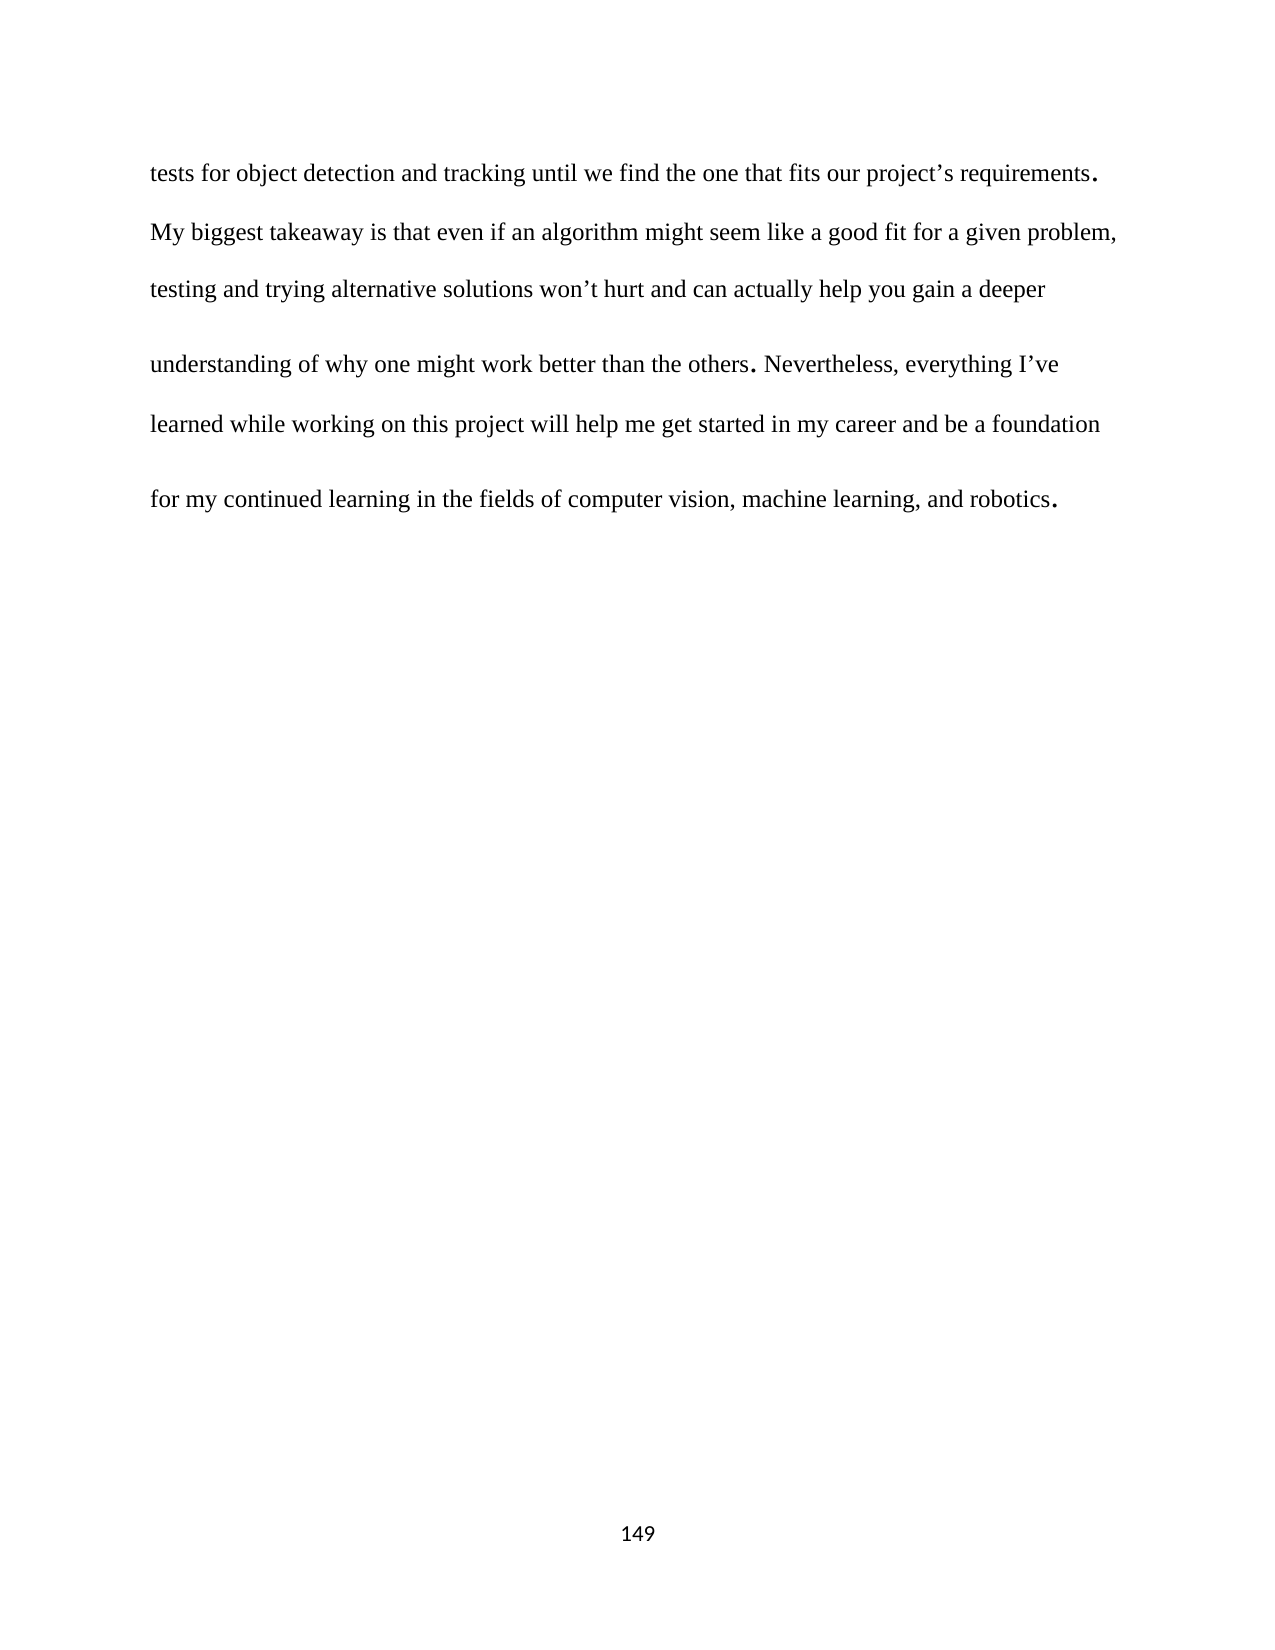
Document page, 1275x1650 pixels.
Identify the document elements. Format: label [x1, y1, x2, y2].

text [150, 150, 1125, 514]
